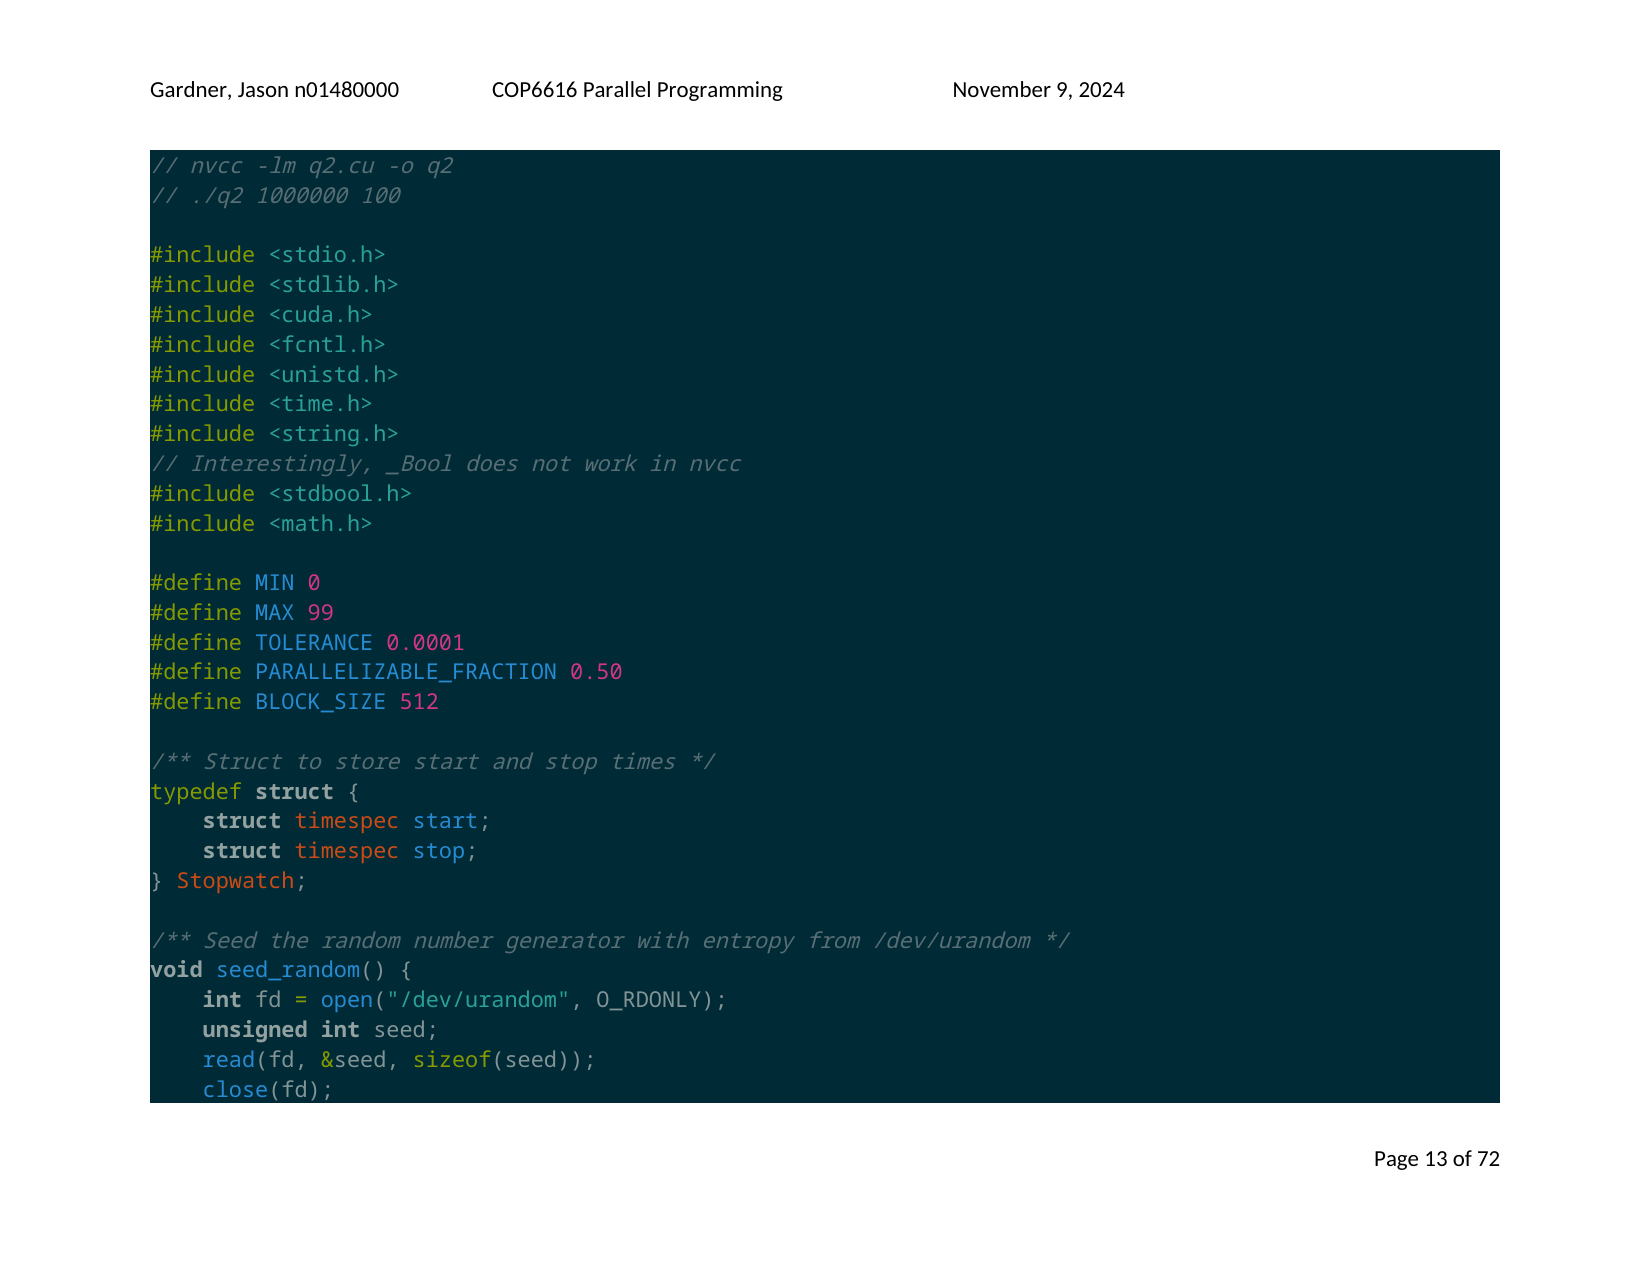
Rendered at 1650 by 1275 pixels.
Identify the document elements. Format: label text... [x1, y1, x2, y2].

text #include <math.h> [150, 507, 1500, 537]
text #include <string.h> [150, 418, 1500, 448]
text #include <stdio.h> [150, 239, 1500, 269]
text #include <stdbool.h> [150, 478, 1500, 507]
text read(fd, &seed, sizeof(seed)); [150, 1044, 1500, 1073]
text struct timespec start; [150, 805, 1500, 835]
text /** Seed the random number generator with entropy from /dev/urandom */ [150, 924, 1500, 954]
text struct timespec stop; [150, 835, 1500, 865]
text int fd = open("/dev/urandom", O_RDONLY); [150, 984, 1500, 1014]
text #include <unistd.h> [150, 358, 1500, 388]
text #include <cuda.h> [150, 299, 1500, 329]
text unsigned int seed; [150, 1014, 1500, 1044]
text #include <stdlib.h> [150, 269, 1500, 299]
text #define PARALLELIZABLE_FRACTION 0.50 [150, 656, 1500, 686]
text // Interestingly, _Bool does not work in nvcc [150, 448, 1500, 478]
text #define TOLERANCE 0.0001 [150, 627, 1500, 656]
text close(fd); [150, 1073, 1500, 1103]
text // nvcc -lm q2.cu -o q2 [150, 150, 1500, 180]
text /** Struct to store start and stop times */ [150, 746, 1500, 776]
text #define BLOCK_SIZE 512 [150, 686, 1500, 716]
text #define MIN 0 [150, 567, 1500, 597]
text #include <fcntl.h> [150, 329, 1500, 358]
text void seed_random() { [150, 954, 1500, 984]
text } Stopwatch; [150, 865, 1500, 895]
text #define MAX 99 [150, 597, 1500, 627]
text #include <time.h> [150, 388, 1500, 418]
text // ./q2 1000000 100 [150, 180, 1500, 209]
text typedef struct { [150, 776, 1500, 805]
